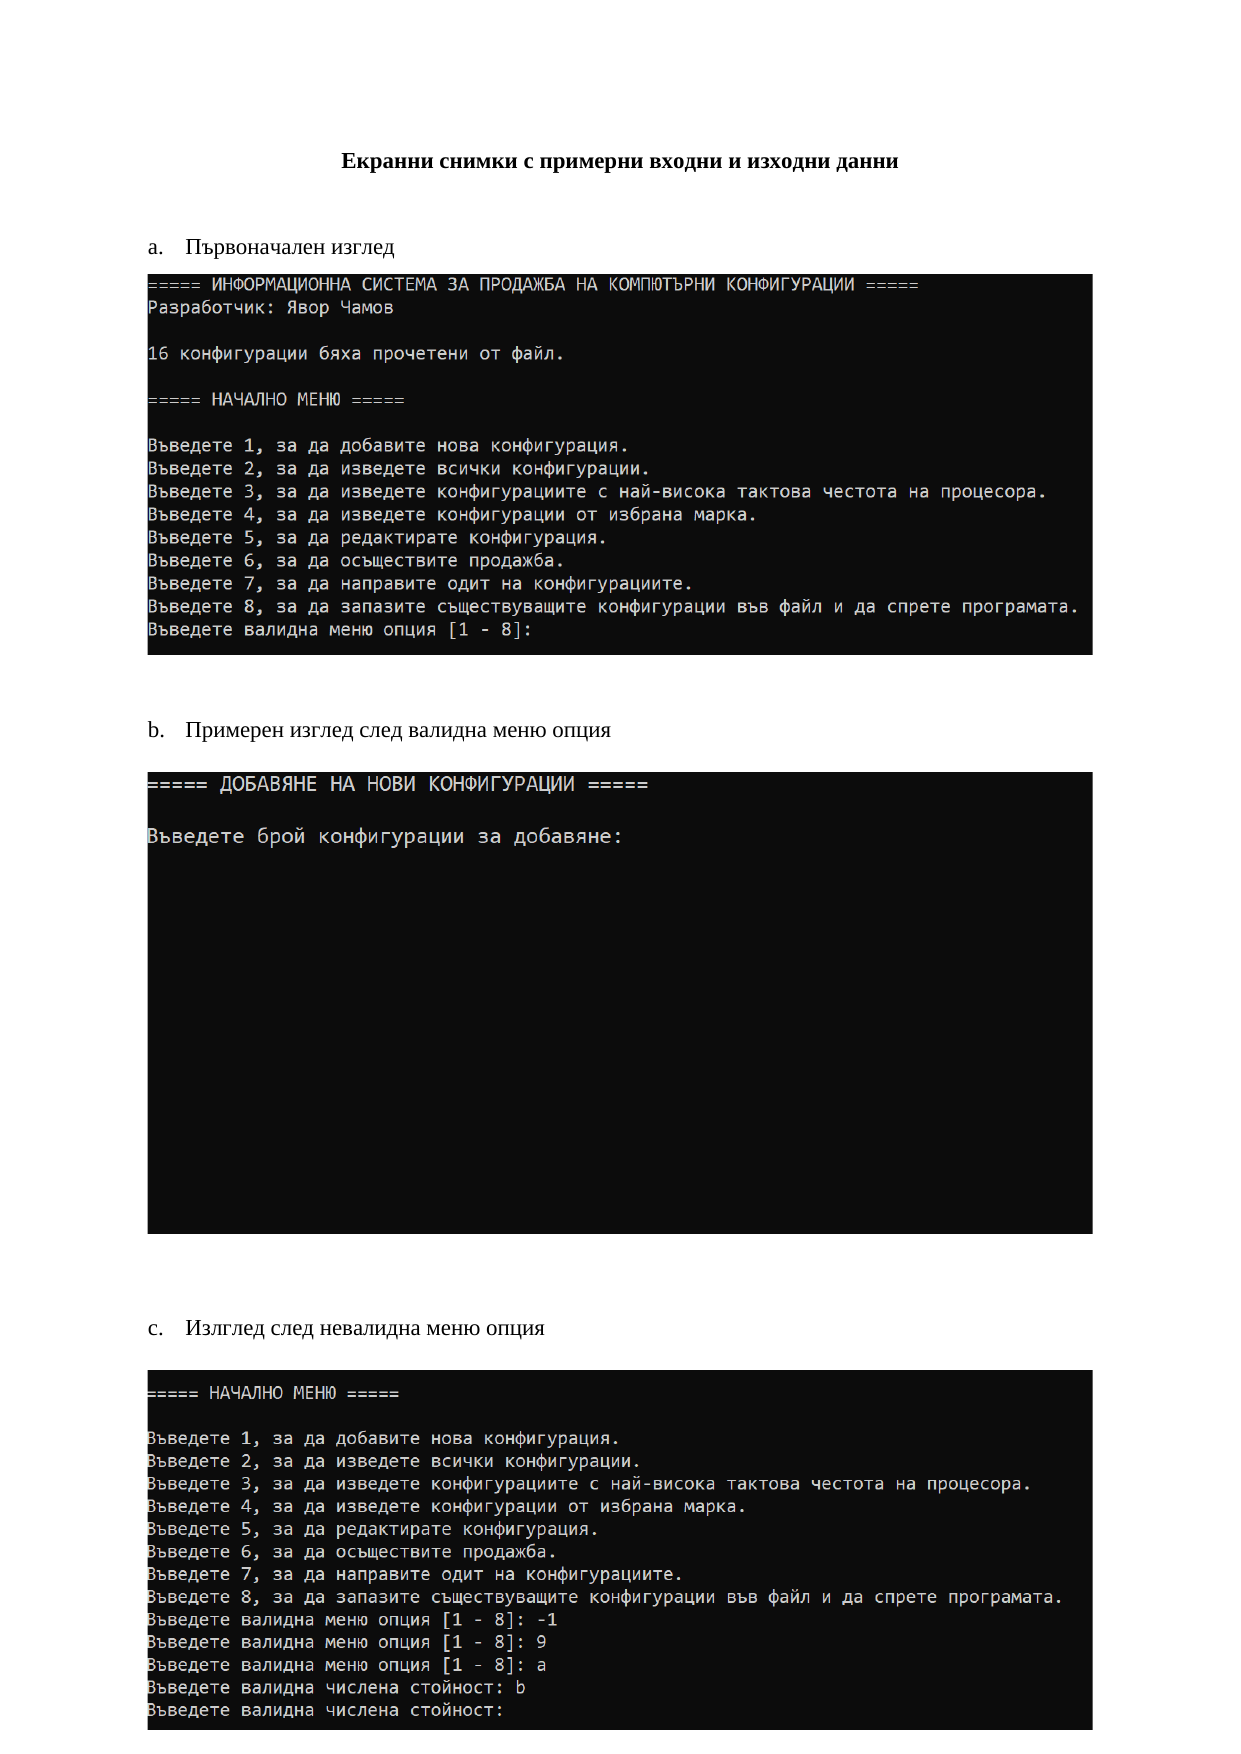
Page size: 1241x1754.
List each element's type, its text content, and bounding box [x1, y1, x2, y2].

list Първоначален изглед [148, 233, 1093, 259]
list Излглед след невалидна меню опция [148, 1313, 1093, 1340]
picture [147, 274, 1093, 655]
list Примерен изглед след валидна меню опция [148, 716, 1093, 743]
picture [147, 772, 1093, 1234]
text Екранни снимки с примерни входни и изходни данни [148, 148, 1093, 174]
picture [147, 1370, 1093, 1730]
